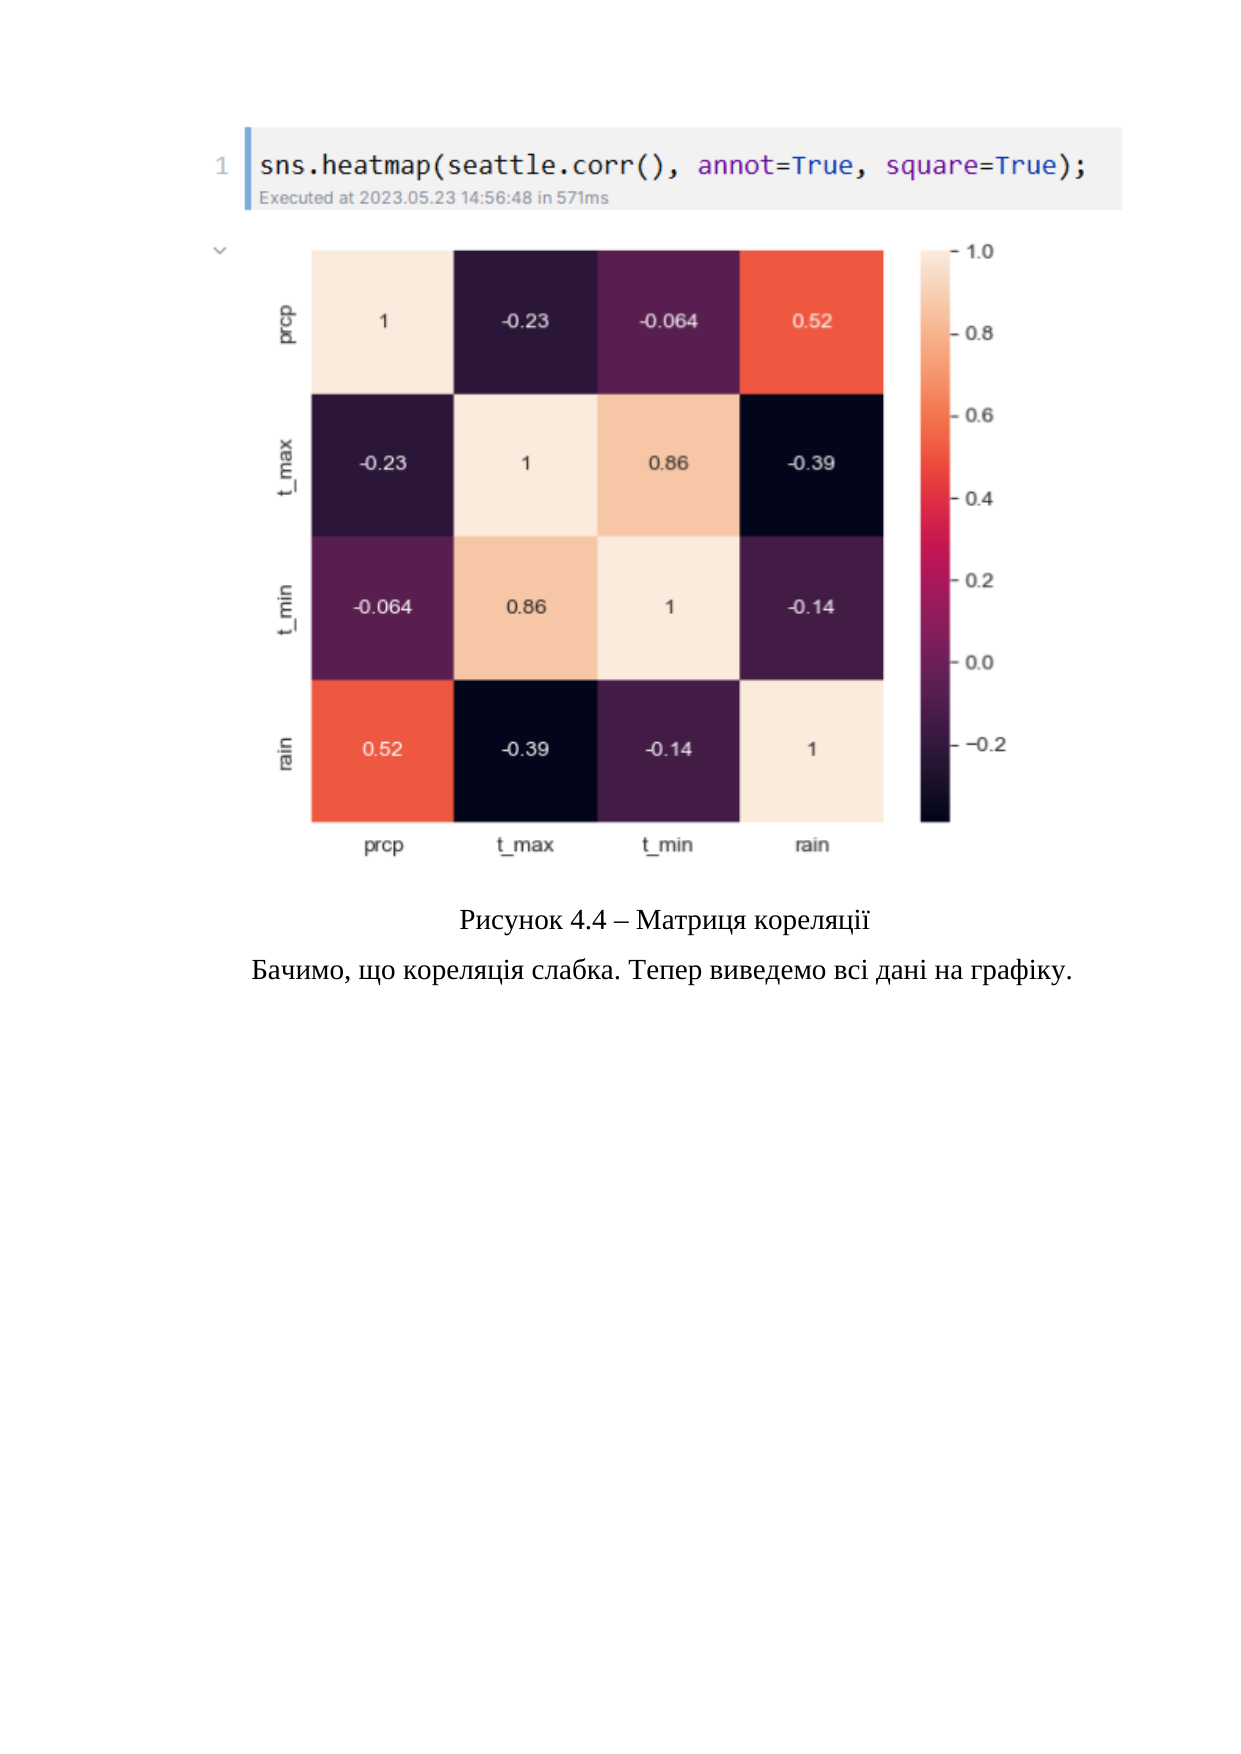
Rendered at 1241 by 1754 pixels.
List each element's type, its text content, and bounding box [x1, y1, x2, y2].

picture [206, 118, 1123, 886]
text Бачимо, що кореляція слабка. Тепер виведемо всі дані на графіку. [177, 952, 1152, 986]
text Рисунок 4.4 – Матриця кореляції [177, 902, 1152, 936]
